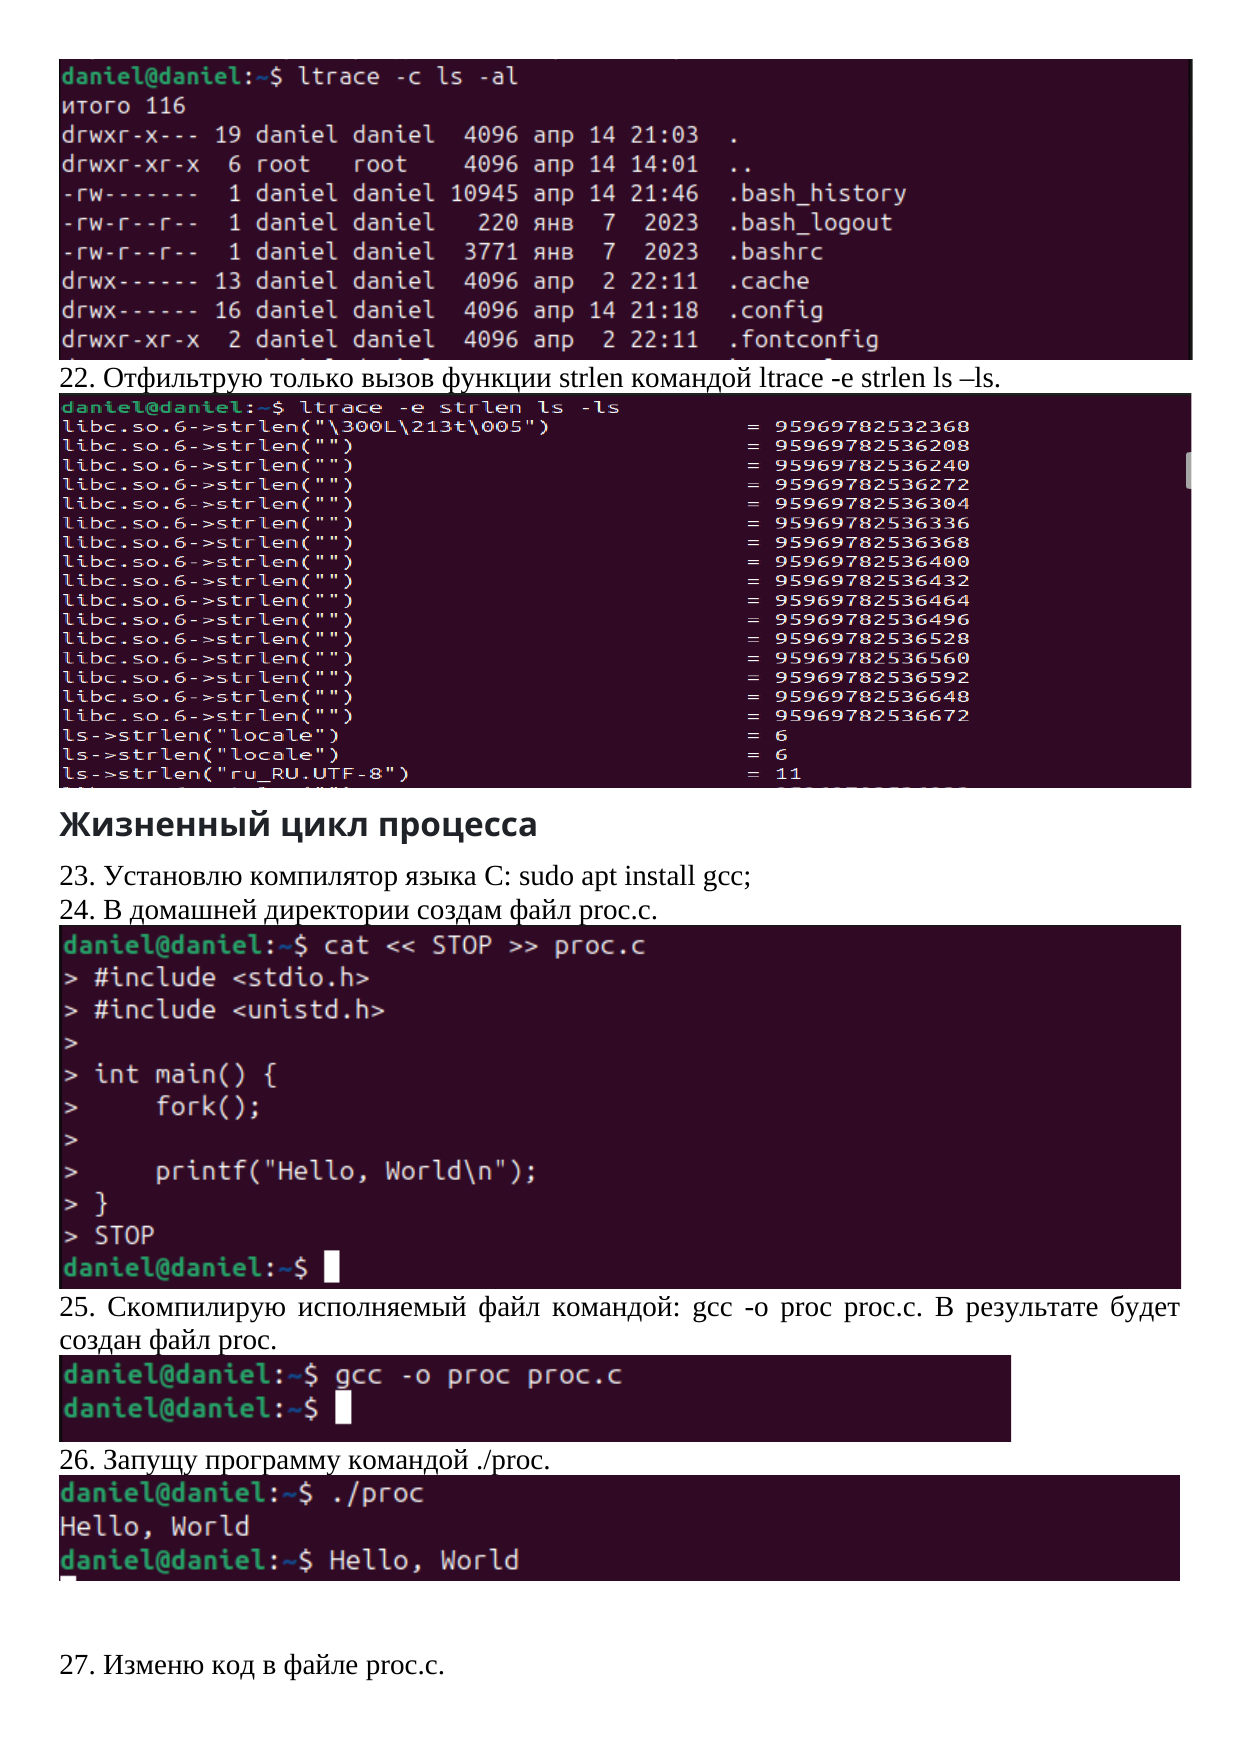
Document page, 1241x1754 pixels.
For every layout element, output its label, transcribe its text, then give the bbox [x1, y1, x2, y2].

picture [59, 59, 1193, 360]
text 22. Отфильтрую только вызов функции strlen командой ltrace -e strlen ls –ls. [59, 360, 1181, 393]
text 25. Скомпилирую исполняемый файл командой: gcc -o proc proc.c. В результате будет создан файл proc. [59, 1289, 1181, 1356]
text 23. Установлю компилятор языка C: sudo apt install gcc; [59, 858, 1181, 892]
picture [59, 1475, 1180, 1581]
text 26. Запущу программу командой ./proc. [59, 1442, 1181, 1476]
picture [59, 1355, 1012, 1442]
text 24. В домашней директории создам файл proc.c. [59, 892, 1181, 925]
picture [59, 925, 1182, 1289]
text Жизненный цикл процесса [59, 800, 1181, 846]
text 27. Изменю код в файле proc.c. [59, 1647, 1181, 1681]
picture [59, 393, 1192, 788]
